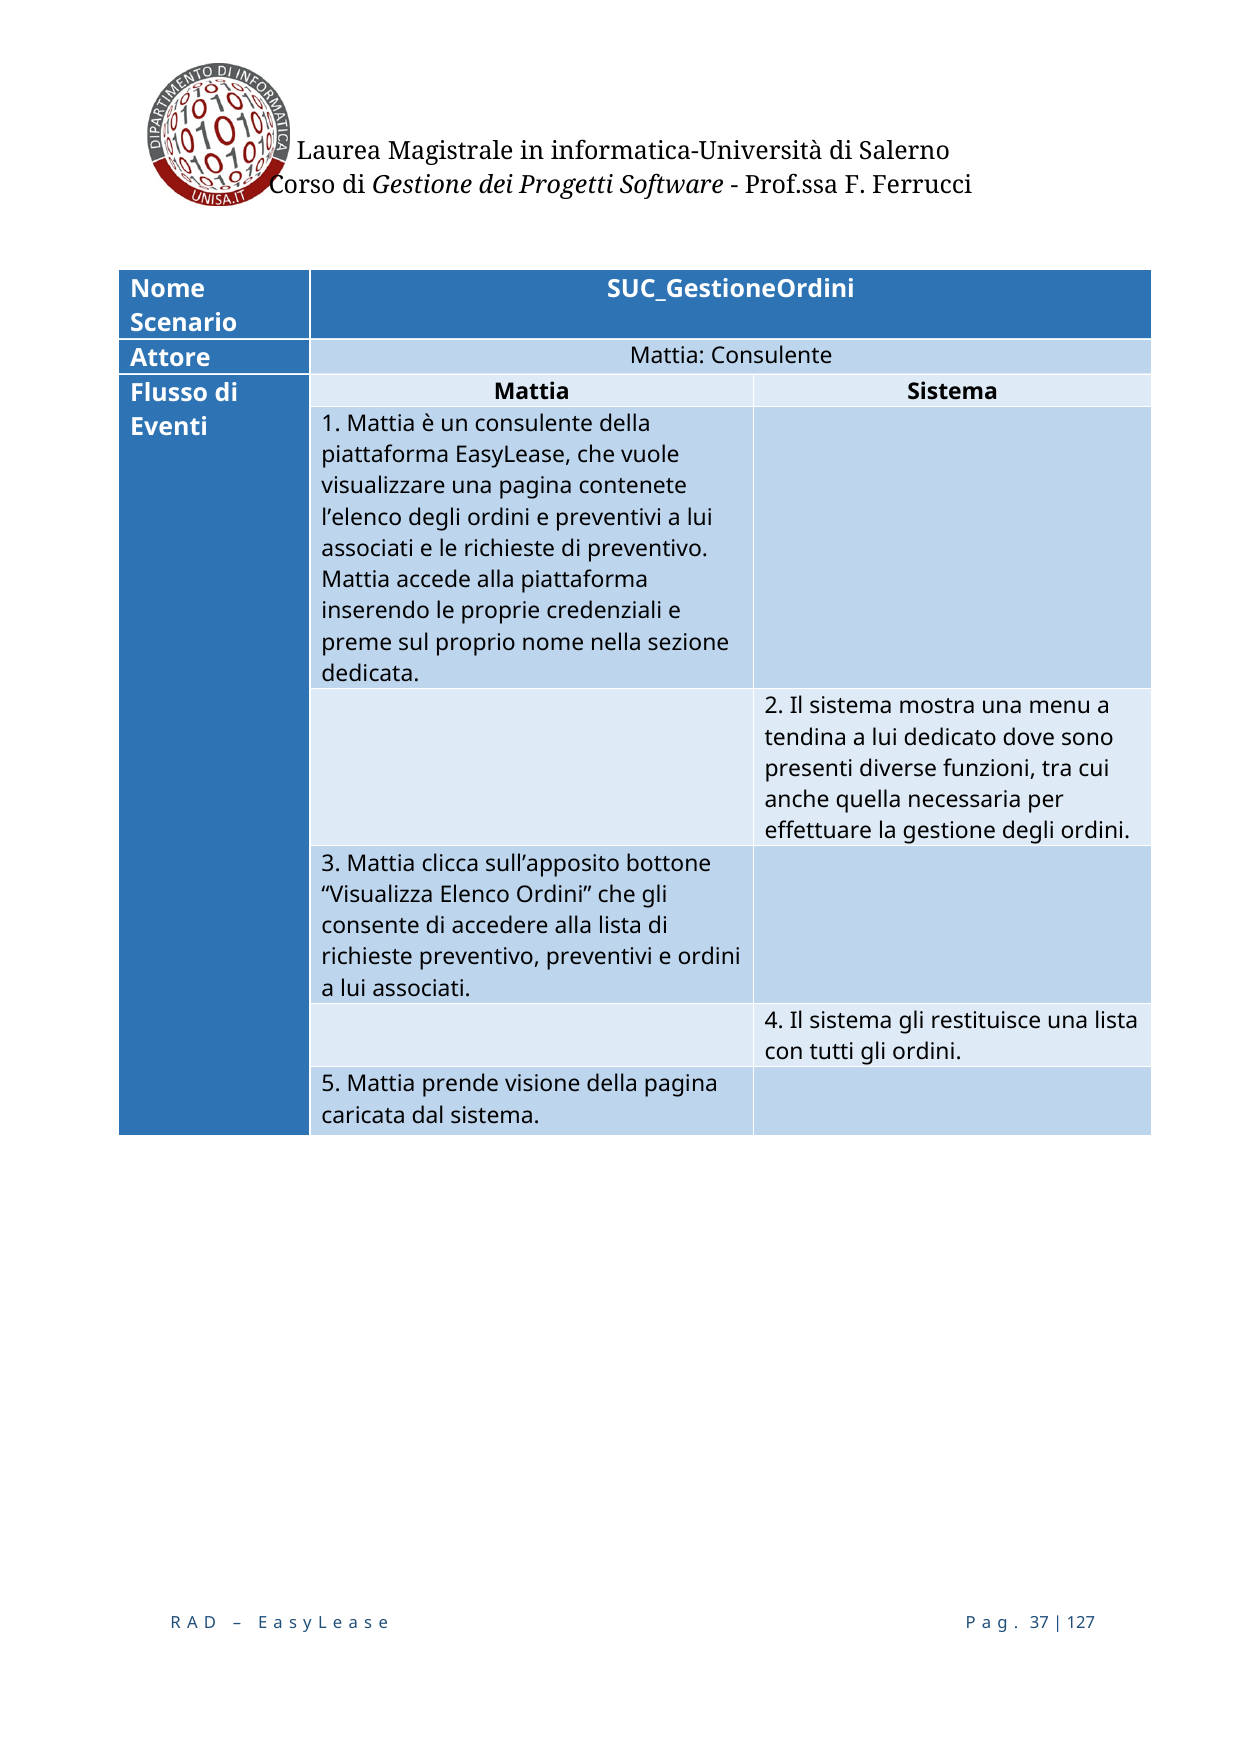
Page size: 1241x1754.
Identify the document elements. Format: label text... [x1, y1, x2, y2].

table_cell [311, 1004, 753, 1066]
table_cell 1. Mattia è un consulente della piattaforma EasyLease, che vuole visualizzare una pagina contenete l’elenco degli ordini e preventivi a lui associati e le richieste di preventivo. Mattia accede alla piattaforma inserendo le proprie credenziali e preme sul proprio nome nella sezione dedicata. [311, 407, 753, 688]
table_cell [754, 1067, 1151, 1135]
table_cell 5. Mattia prende visione della pagina caricata dal sistema. [311, 1067, 753, 1135]
table_cell [754, 846, 1151, 1003]
table_cell Mattia [311, 375, 753, 406]
table_cell [754, 407, 1151, 688]
table_header SUC_GestioneOrdini [311, 270, 1151, 338]
table_cell Flusso di Eventi [119, 375, 309, 1135]
picture [147, 63, 290, 206]
table_cell 3. Mattia clicca sull’apposito bottone “Visualizza Elenco Ordini” che gli consente di accedere alla lista di richieste preventivo, preventivi e ordini a lui associati. [311, 846, 753, 1003]
table_cell 2. Il sistema mostra una menu a tendina a lui dedicato dove sono presenti diverse funzioni, tra cui anche quella necessaria per effettuare la gestione degli ordini. [754, 689, 1151, 845]
table_cell 4. Il sistema gli restituisce una lista con tutti gli ordini. [754, 1004, 1151, 1066]
table_cell [311, 689, 753, 845]
table_cell Attore [119, 340, 309, 373]
table_header Nome Scenario [119, 270, 309, 338]
table_cell Mattia: Consulente [311, 340, 1151, 373]
table_cell Sistema [754, 375, 1151, 406]
